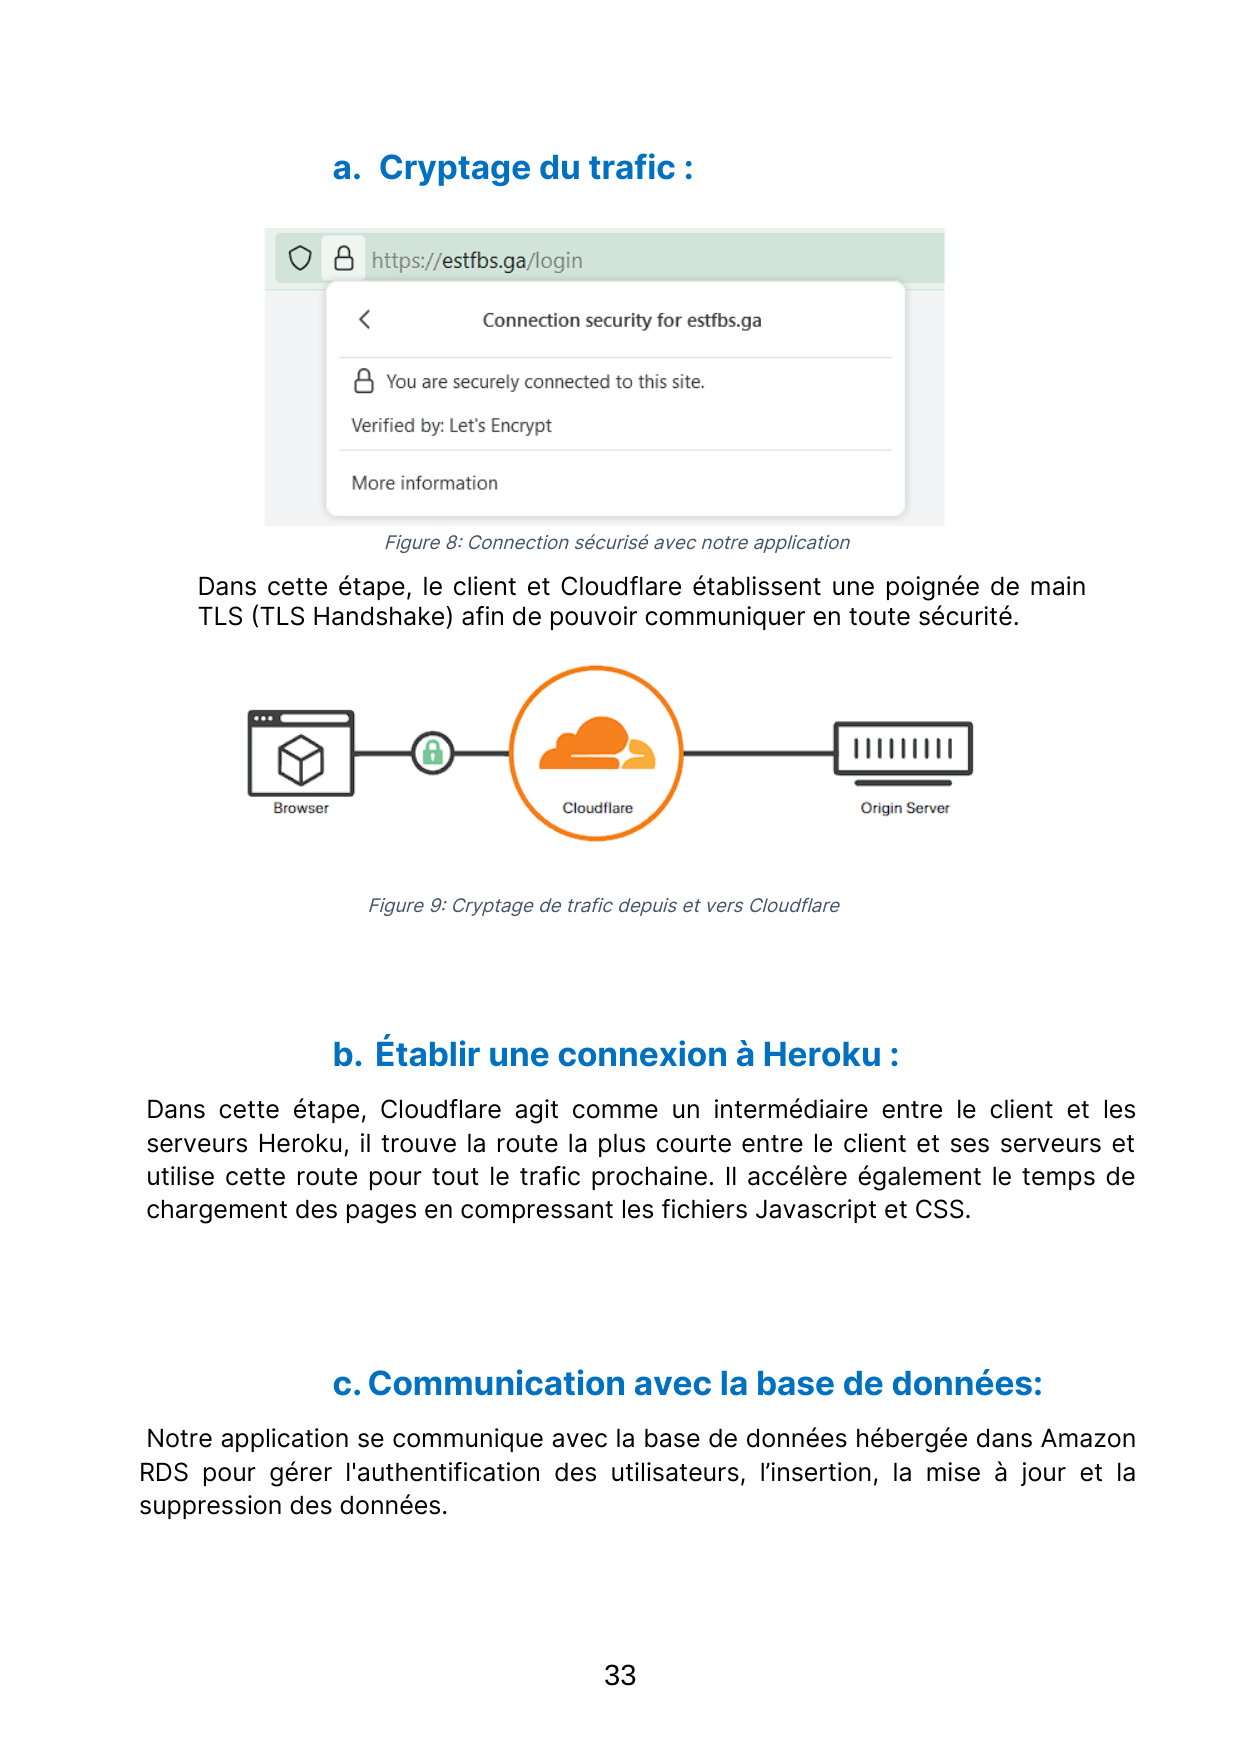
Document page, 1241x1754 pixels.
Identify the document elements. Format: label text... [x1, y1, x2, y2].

text Figure 9: Cryptage de trafic depuis et vers Cloudflare [293, 894, 1138, 917]
text Notre application se communique avec la base de données hébergée dans Amazon RDS pour gérer l'authentification des utilisateurs, l’insertion, la mise à jour et la suppression des données. [139, 1423, 1138, 1520]
subtitle Établir une connexion à Heroku : [258, 1034, 1089, 1074]
subtitle Cryptage du trafic : [258, 147, 1089, 188]
picture [264, 228, 945, 526]
text Dans cette étape, Cloudflare agit comme un intermédiaire entre le client et les serveurs Heroku, il trouve la route la plus courte entre le client et ses serveurs et utilise cette route pour tout le trafic prochaine. Il accélère également le temps de chargement des pages en compressant les fichiers Javascript et CSS. [146, 1094, 1138, 1225]
picture [219, 661, 987, 851]
list Dans cette étape, le client et Cloudflare établissent une poignée de main TLS (TLS Handshake) afin de pouvoir communiquer en toute sécurité. [197, 571, 1088, 631]
subtitle Communication avec la base de données: [258, 1363, 1089, 1403]
